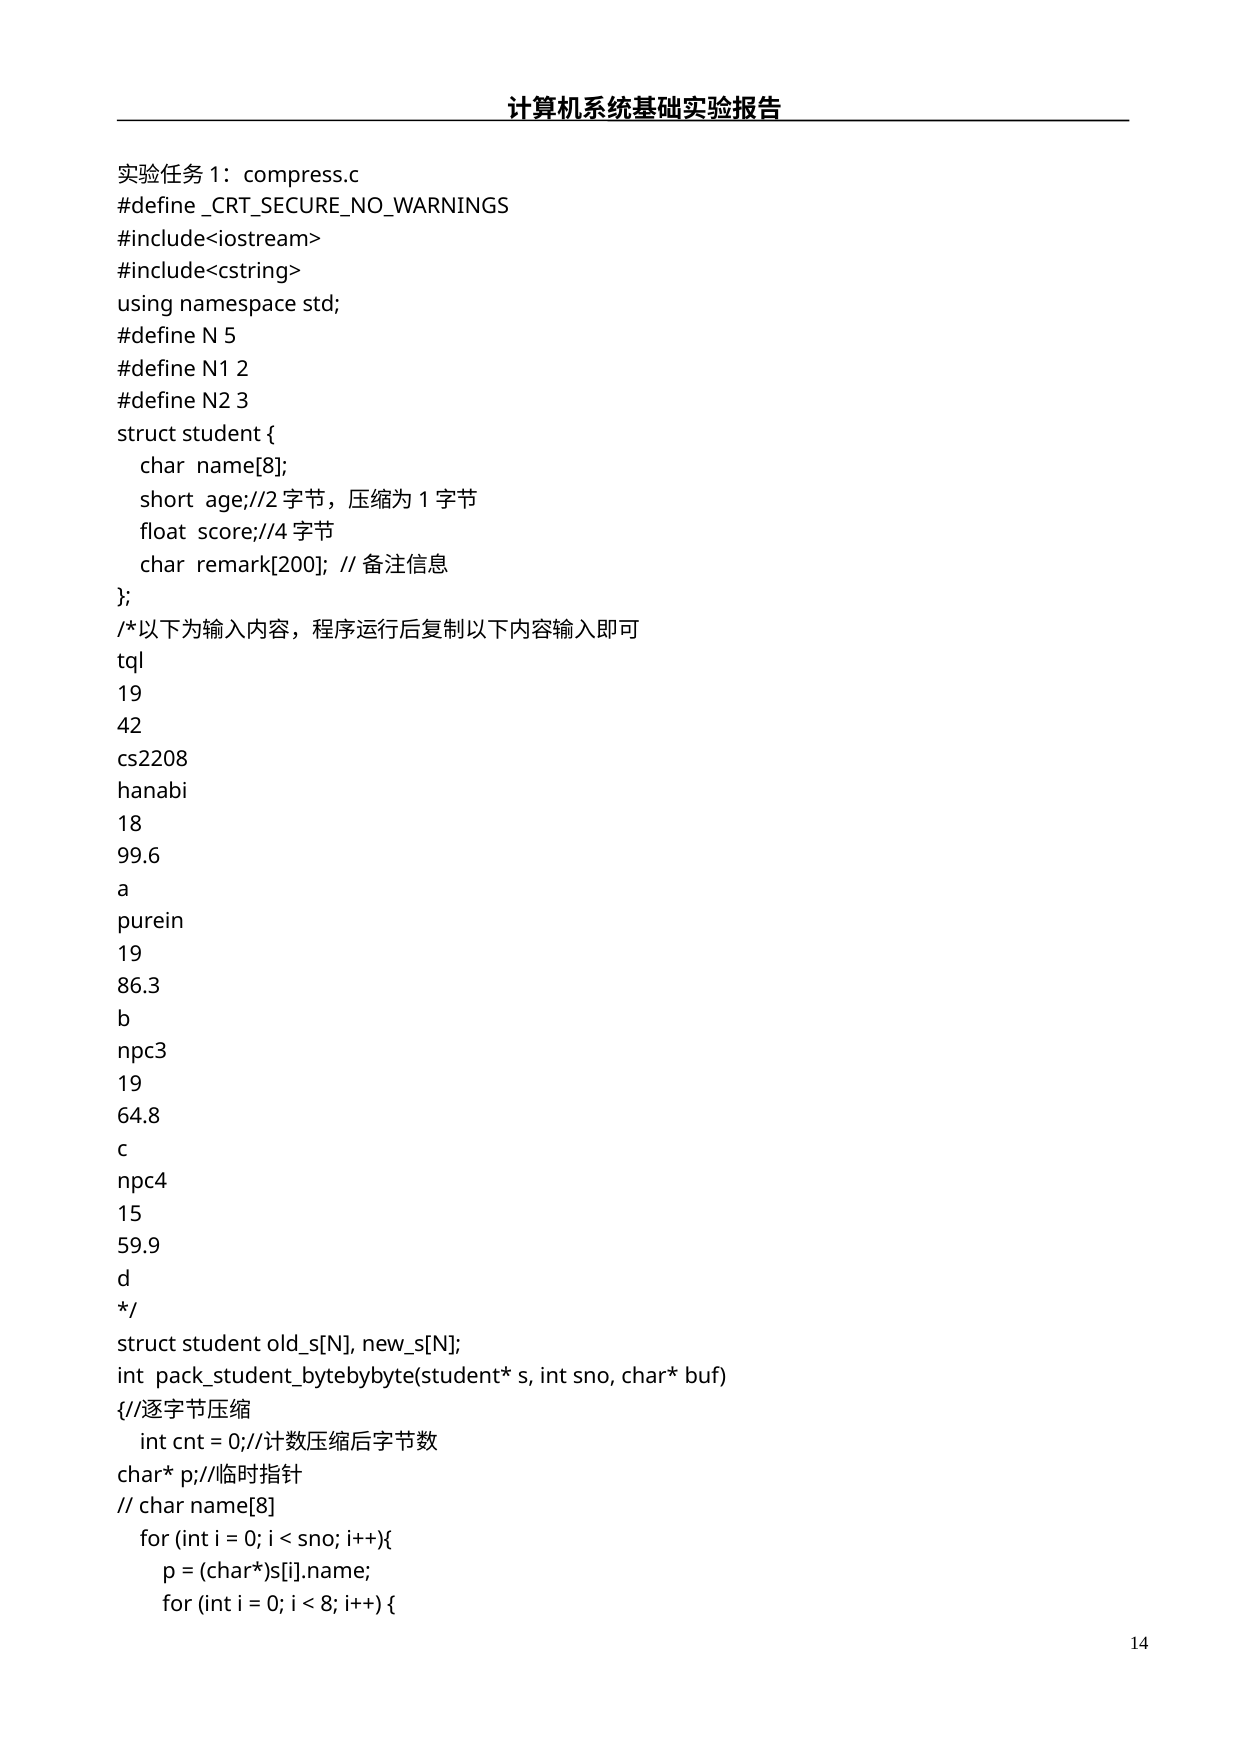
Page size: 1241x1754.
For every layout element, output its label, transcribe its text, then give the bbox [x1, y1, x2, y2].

text 86.3 [117, 969, 1123, 1001]
text // char name[8] [117, 1489, 1123, 1521]
text int cnt = 0;//计数压缩后字节数 [117, 1424, 1123, 1456]
text }; [117, 579, 1123, 611]
text short age;//2字节，压缩为1字节 [117, 481, 1123, 514]
text 19 [117, 676, 1123, 709]
text #define _CRT_SECURE_NO_WARNINGS [117, 189, 1123, 221]
text char* p;//临时指针 [117, 1456, 1123, 1489]
text float score;//4字节 [117, 514, 1123, 546]
text {//逐字节压缩 [117, 1391, 1123, 1424]
text struct student old_s[N], new_s[N]; [117, 1326, 1123, 1359]
text for (int i = 0; i < 8; i++) { [117, 1586, 1123, 1619]
text #define N1 2 [117, 351, 1123, 384]
text char remark[200]; // 备注信息 [117, 546, 1123, 579]
text 99.6 [117, 839, 1123, 871]
text hanabi [117, 774, 1123, 806]
text 19 [117, 936, 1123, 969]
text 18 [117, 806, 1123, 839]
text 59.9 [117, 1229, 1123, 1261]
text npc3 [117, 1034, 1123, 1066]
text b [117, 1001, 1123, 1034]
text for (int i = 0; i < sno; i++){ [117, 1521, 1123, 1554]
text 19 [117, 1066, 1123, 1099]
text cs2208 [117, 741, 1123, 774]
text */ [117, 1294, 1123, 1326]
text tql [117, 644, 1123, 676]
text 实验任务1：compress.c [117, 156, 1123, 189]
text using namespace std; [117, 286, 1123, 319]
text c [117, 1131, 1123, 1164]
text p = (char*)s[i].name; [117, 1554, 1123, 1586]
text #define N 5 [117, 319, 1123, 351]
text 15 [117, 1196, 1123, 1229]
text d [117, 1261, 1123, 1294]
text #include<cstring> [117, 254, 1123, 286]
text 42 [117, 709, 1123, 741]
text #define N2 3 [117, 384, 1123, 416]
text char name[8]; [117, 449, 1123, 481]
text struct student { [117, 416, 1123, 449]
text #include<iostream> [117, 221, 1123, 254]
text int pack_student_bytebybyte(student* s, int sno, char* buf) [117, 1359, 1123, 1391]
text /*以下为输入内容，程序运行后复制以下内容输入即可 [117, 611, 1123, 644]
text npc4 [117, 1164, 1123, 1196]
text a [117, 871, 1123, 904]
text purein [117, 904, 1123, 936]
text 64.8 [117, 1099, 1123, 1131]
